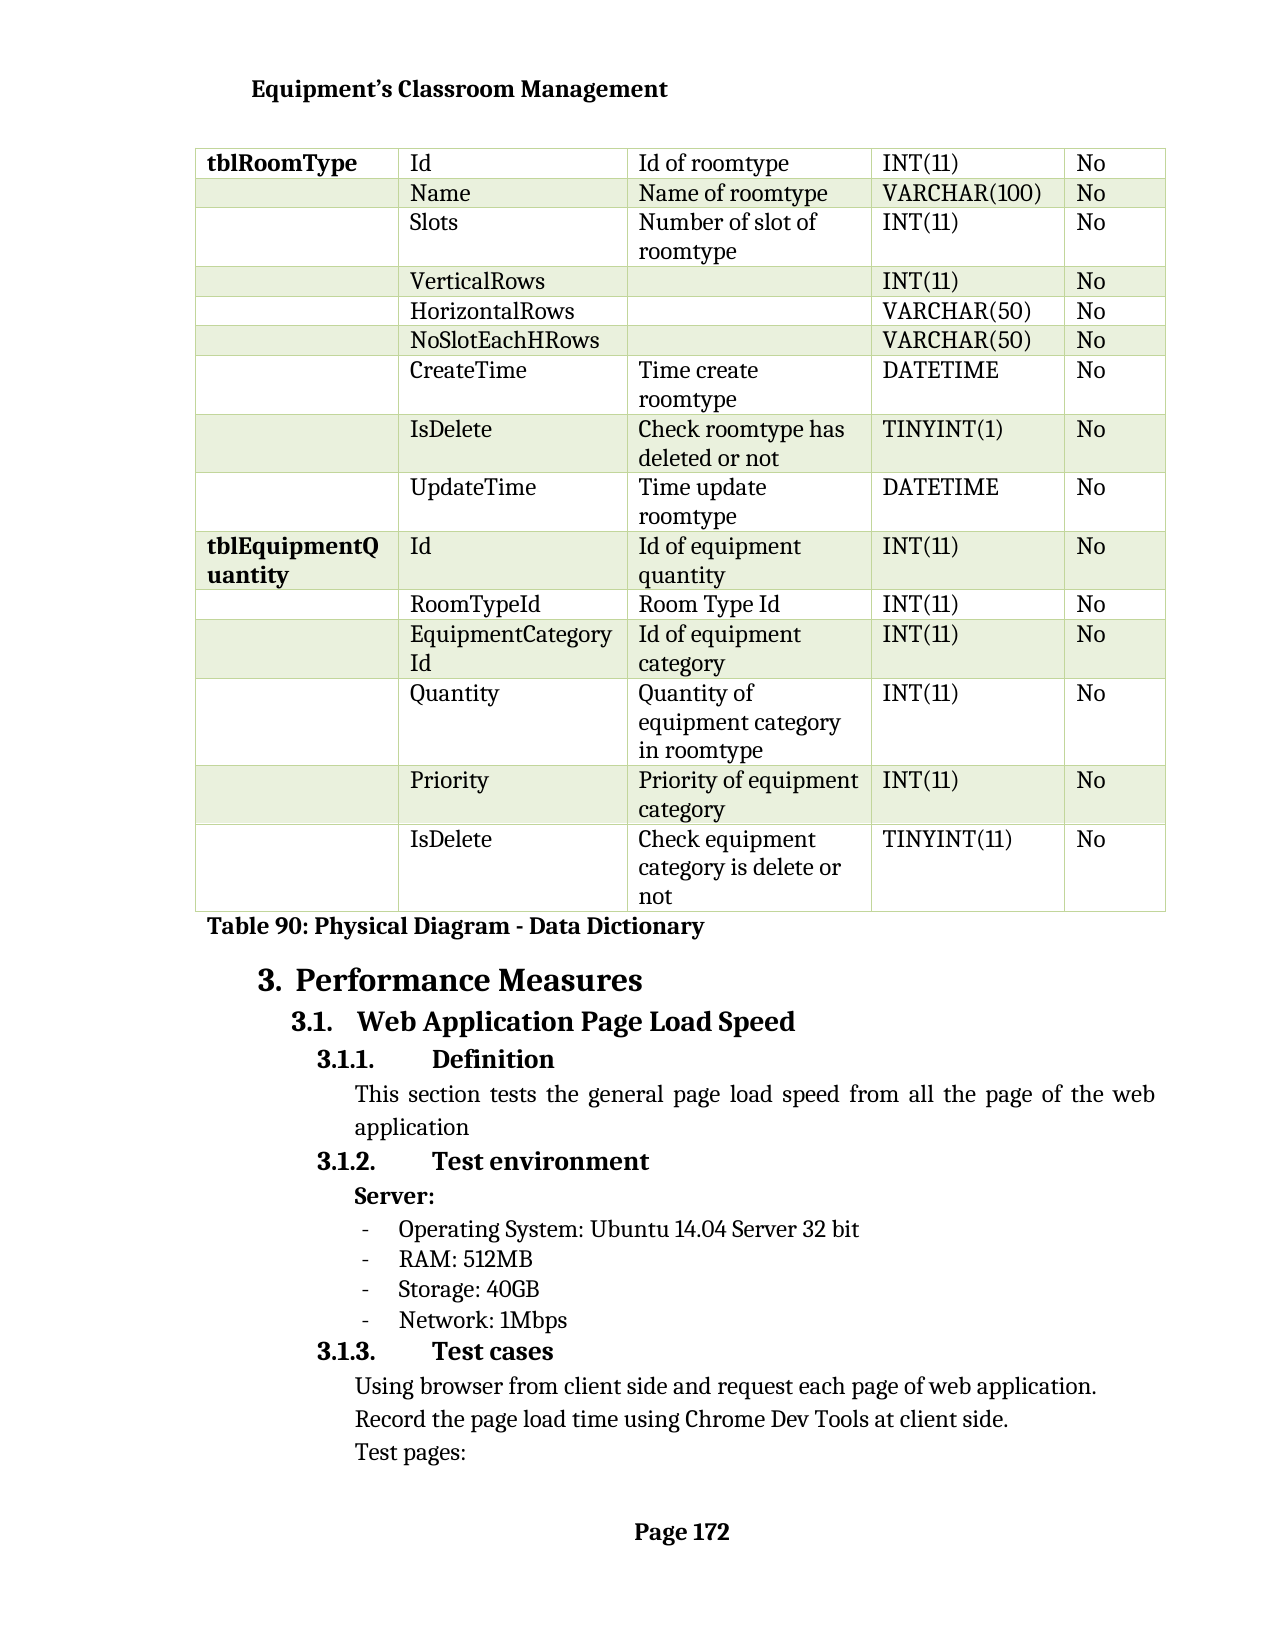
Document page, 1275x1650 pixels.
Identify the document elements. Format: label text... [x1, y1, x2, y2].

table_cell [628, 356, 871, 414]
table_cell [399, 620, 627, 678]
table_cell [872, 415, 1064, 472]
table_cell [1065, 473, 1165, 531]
list Network: 1Mbps [361, 1306, 1157, 1334]
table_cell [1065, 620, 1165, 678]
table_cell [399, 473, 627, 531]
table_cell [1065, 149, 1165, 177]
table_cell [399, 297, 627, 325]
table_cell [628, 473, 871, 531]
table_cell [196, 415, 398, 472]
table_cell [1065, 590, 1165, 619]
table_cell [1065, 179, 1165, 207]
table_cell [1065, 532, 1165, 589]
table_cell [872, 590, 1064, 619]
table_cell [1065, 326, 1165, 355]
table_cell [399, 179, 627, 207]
list Test cases [317, 1336, 1157, 1367]
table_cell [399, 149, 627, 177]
list Performance Measures [258, 961, 1157, 1000]
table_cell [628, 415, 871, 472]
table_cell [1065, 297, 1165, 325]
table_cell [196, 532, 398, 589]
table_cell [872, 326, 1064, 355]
list RAM: 512MB [361, 1245, 1157, 1274]
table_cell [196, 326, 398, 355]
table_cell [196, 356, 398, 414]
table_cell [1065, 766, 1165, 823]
list Test pages: [354, 1438, 1157, 1467]
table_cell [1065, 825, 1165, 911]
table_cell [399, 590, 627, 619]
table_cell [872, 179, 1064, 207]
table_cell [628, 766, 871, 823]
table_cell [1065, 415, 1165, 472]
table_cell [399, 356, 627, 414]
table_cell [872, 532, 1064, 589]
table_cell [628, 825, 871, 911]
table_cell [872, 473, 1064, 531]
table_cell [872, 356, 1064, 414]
list Server: [354, 1182, 1157, 1210]
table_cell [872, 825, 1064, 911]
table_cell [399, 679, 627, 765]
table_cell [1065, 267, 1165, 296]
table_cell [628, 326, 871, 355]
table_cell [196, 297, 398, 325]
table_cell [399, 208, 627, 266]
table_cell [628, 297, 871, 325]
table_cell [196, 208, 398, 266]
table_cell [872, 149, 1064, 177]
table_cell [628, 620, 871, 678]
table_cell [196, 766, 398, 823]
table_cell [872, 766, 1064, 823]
list Web Application Page Load Speed [291, 1006, 1157, 1039]
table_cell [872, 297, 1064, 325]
list Definition [317, 1044, 1157, 1075]
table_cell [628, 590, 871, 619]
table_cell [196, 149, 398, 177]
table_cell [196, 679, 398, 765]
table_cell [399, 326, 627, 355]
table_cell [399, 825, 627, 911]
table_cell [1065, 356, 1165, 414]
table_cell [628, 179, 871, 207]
list Storage: 40GB [361, 1275, 1157, 1304]
list Using browser from client side and request each page of web application. Record the page load time using Chrome Dev Tools at client side. [354, 1372, 1157, 1434]
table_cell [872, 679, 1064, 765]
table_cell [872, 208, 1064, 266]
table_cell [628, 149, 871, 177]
list Test environment [317, 1146, 1157, 1177]
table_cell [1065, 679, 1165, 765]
list This section tests the general page load speed from all the page of the web application [354, 1080, 1157, 1142]
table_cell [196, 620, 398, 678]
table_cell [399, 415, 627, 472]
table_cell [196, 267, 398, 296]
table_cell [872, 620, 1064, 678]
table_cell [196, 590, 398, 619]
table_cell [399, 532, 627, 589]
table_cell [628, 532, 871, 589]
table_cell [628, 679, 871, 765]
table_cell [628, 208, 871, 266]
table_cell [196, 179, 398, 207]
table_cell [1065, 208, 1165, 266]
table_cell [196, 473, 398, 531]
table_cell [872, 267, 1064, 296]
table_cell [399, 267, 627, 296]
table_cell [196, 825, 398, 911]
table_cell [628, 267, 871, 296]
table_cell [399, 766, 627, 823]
list Operating System: Ubuntu 14.04 Server 32 bit [361, 1214, 1157, 1243]
